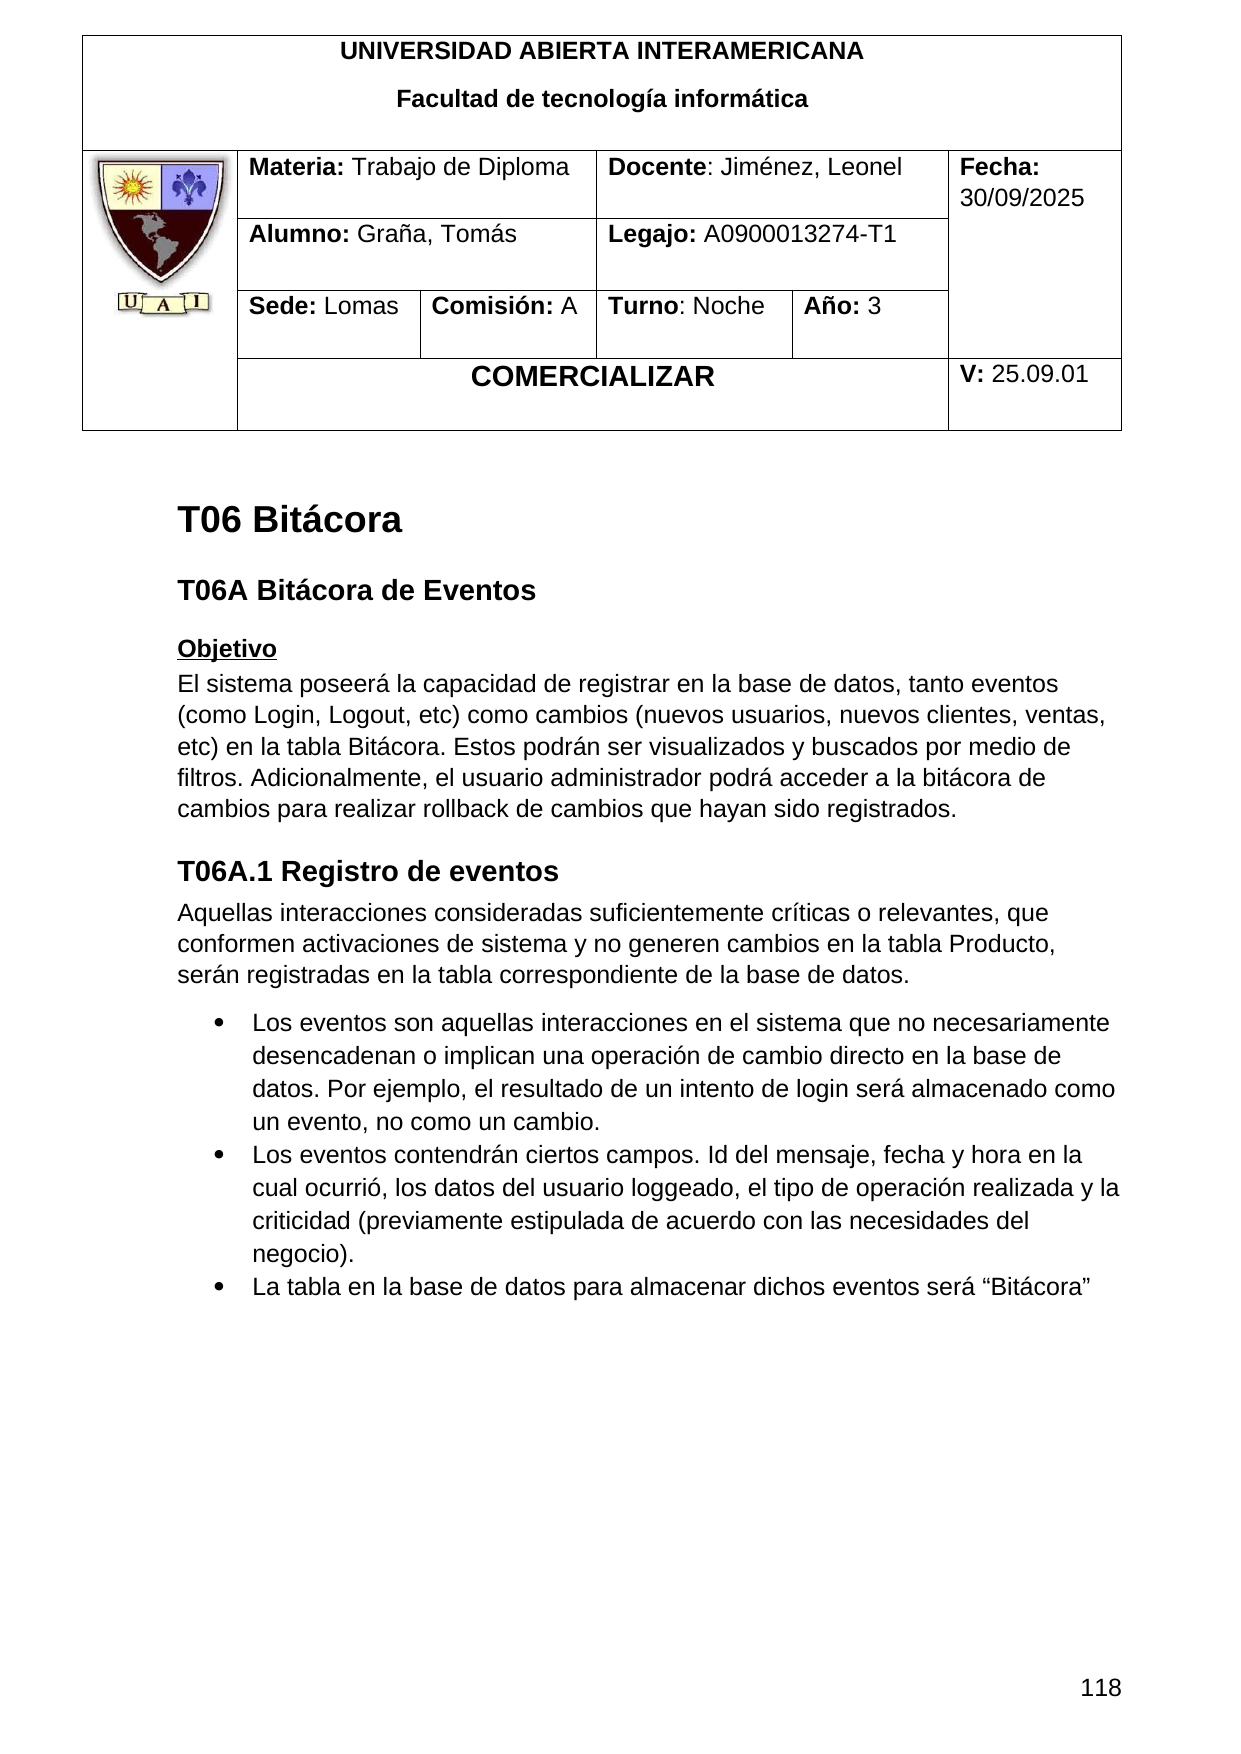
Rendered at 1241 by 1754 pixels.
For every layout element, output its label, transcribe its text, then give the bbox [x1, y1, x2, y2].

subtitle T06A.1 Registro de eventos [177, 854, 1122, 887]
list La tabla en la base de datos para almacenar dichos eventos será “Bitácora” [214, 1272, 1122, 1301]
picture [87, 151, 234, 320]
text Aquellas interacciones consideradas suficientemente críticas o relevantes, que conformen activaciones de sistema y no generen cambios en la tabla Producto, serán registradas en la tabla correspondiente de la base de datos. [177, 898, 1122, 989]
subtitle T06A Bitácora de Eventos [177, 573, 1122, 607]
list Los eventos contendrán ciertos campos. Id del mensaje, fecha y hora en la cual ocurrió, los datos del usuario loggeado, el tipo de operación realizada y la criticidad (previamente estipulada de acuerdo con las necesidades del negocio). [214, 1140, 1122, 1268]
text El sistema poseerá la capacidad de registrar en la base de datos, tanto eventos (como Login, Logout, etc) como cambios (nuevos usuarios, nuevos clientes, ventas, etc) en la tabla Bitácora. Estos podrán ser visualizados y buscados por medio de filtros. Adicionalmente, el usuario administrador podrá acceder a la bitácora de cambios para realizar rollback de cambios que hayan sido registrados. [177, 669, 1122, 822]
subtitle Objetivo [177, 634, 1122, 663]
list Los eventos son aquellas interacciones en el sistema que no necesariamente desencadenan o implican una operación de cambio directo en la base de datos. Por ejemplo, el resultado de un intento de login será almacenado como un evento, no como un cambio. [214, 1008, 1122, 1136]
subtitle T06 Bitácora [177, 497, 1122, 540]
